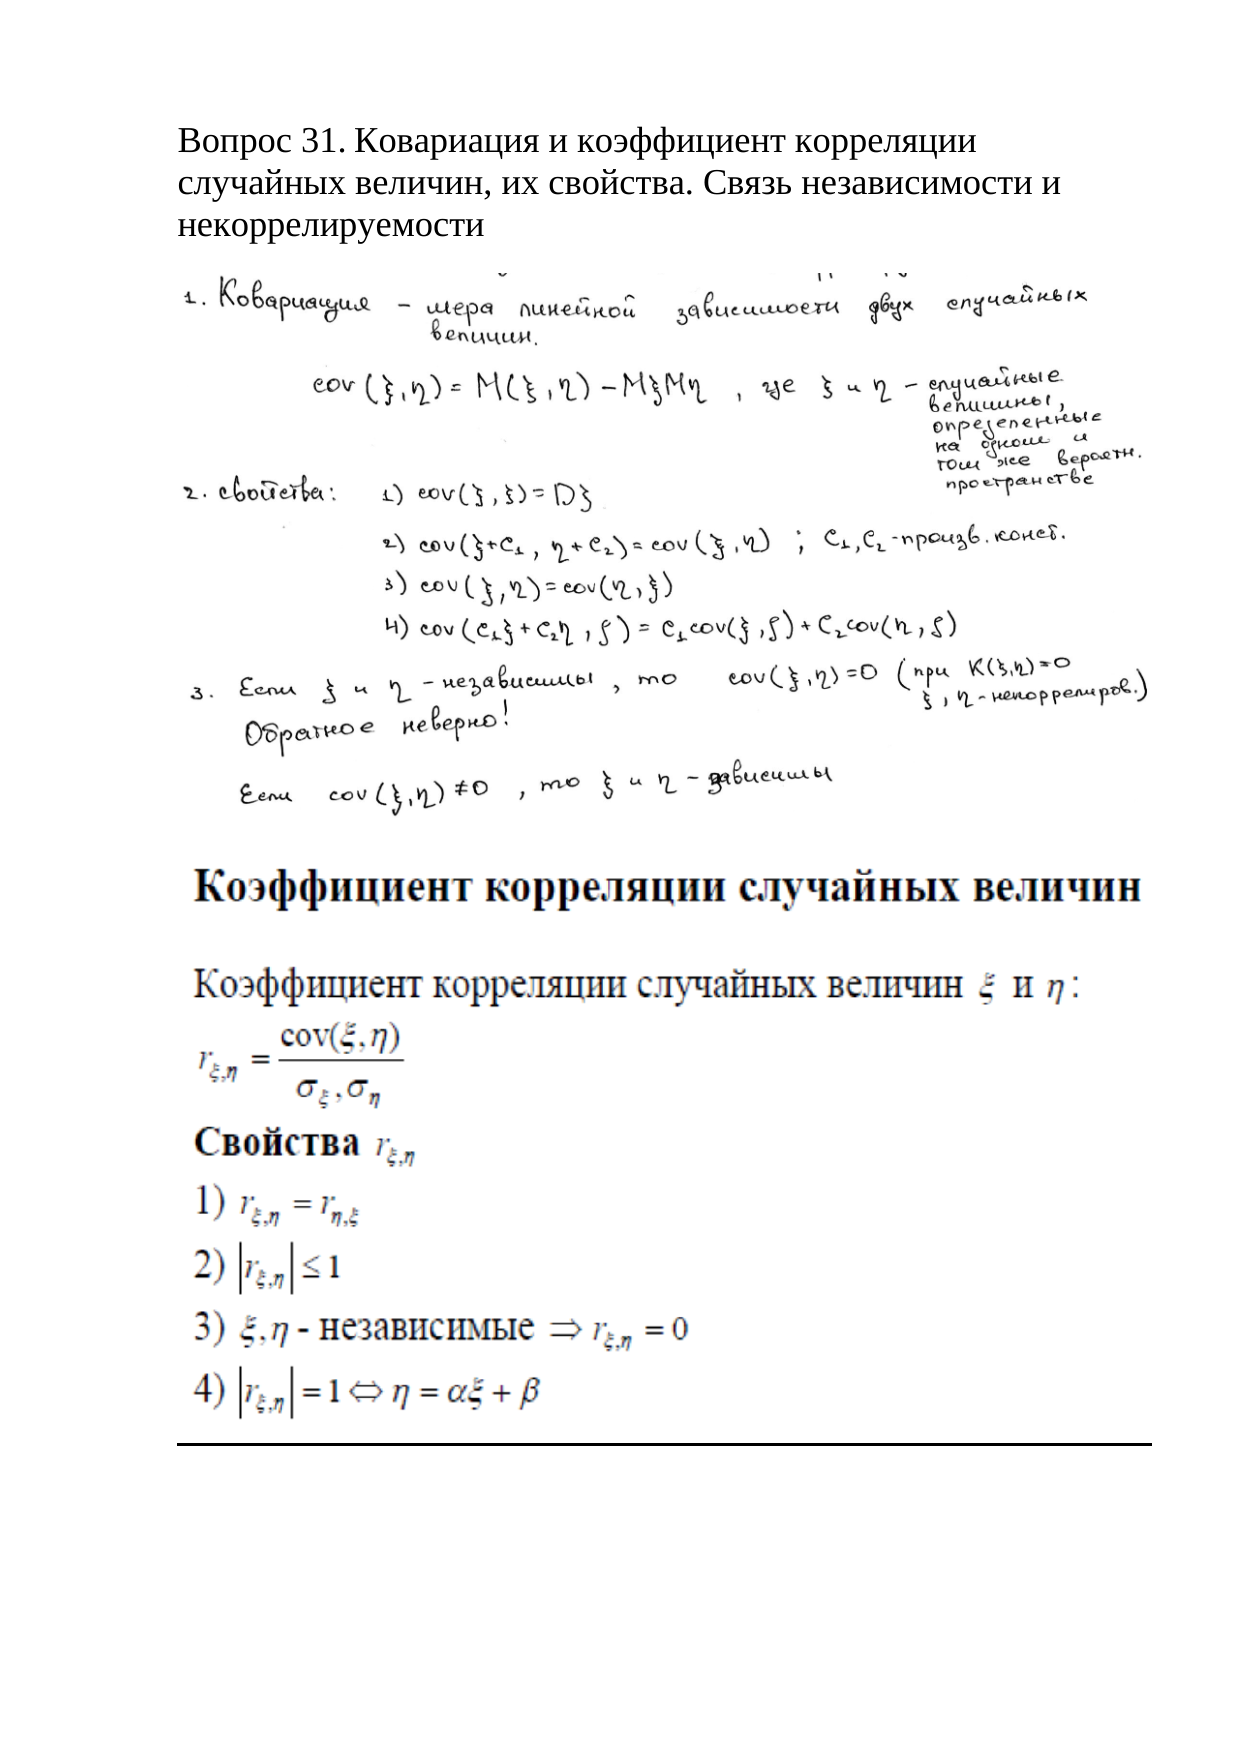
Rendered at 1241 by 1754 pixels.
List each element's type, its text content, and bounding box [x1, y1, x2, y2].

picture [177, 273, 1152, 827]
picture [177, 856, 1152, 1441]
text Вопрос 31. Ковариация и коэффициент корреляции случайных величин, их свойства. Связь независимости и некоррелируемости [177, 118, 1152, 244]
